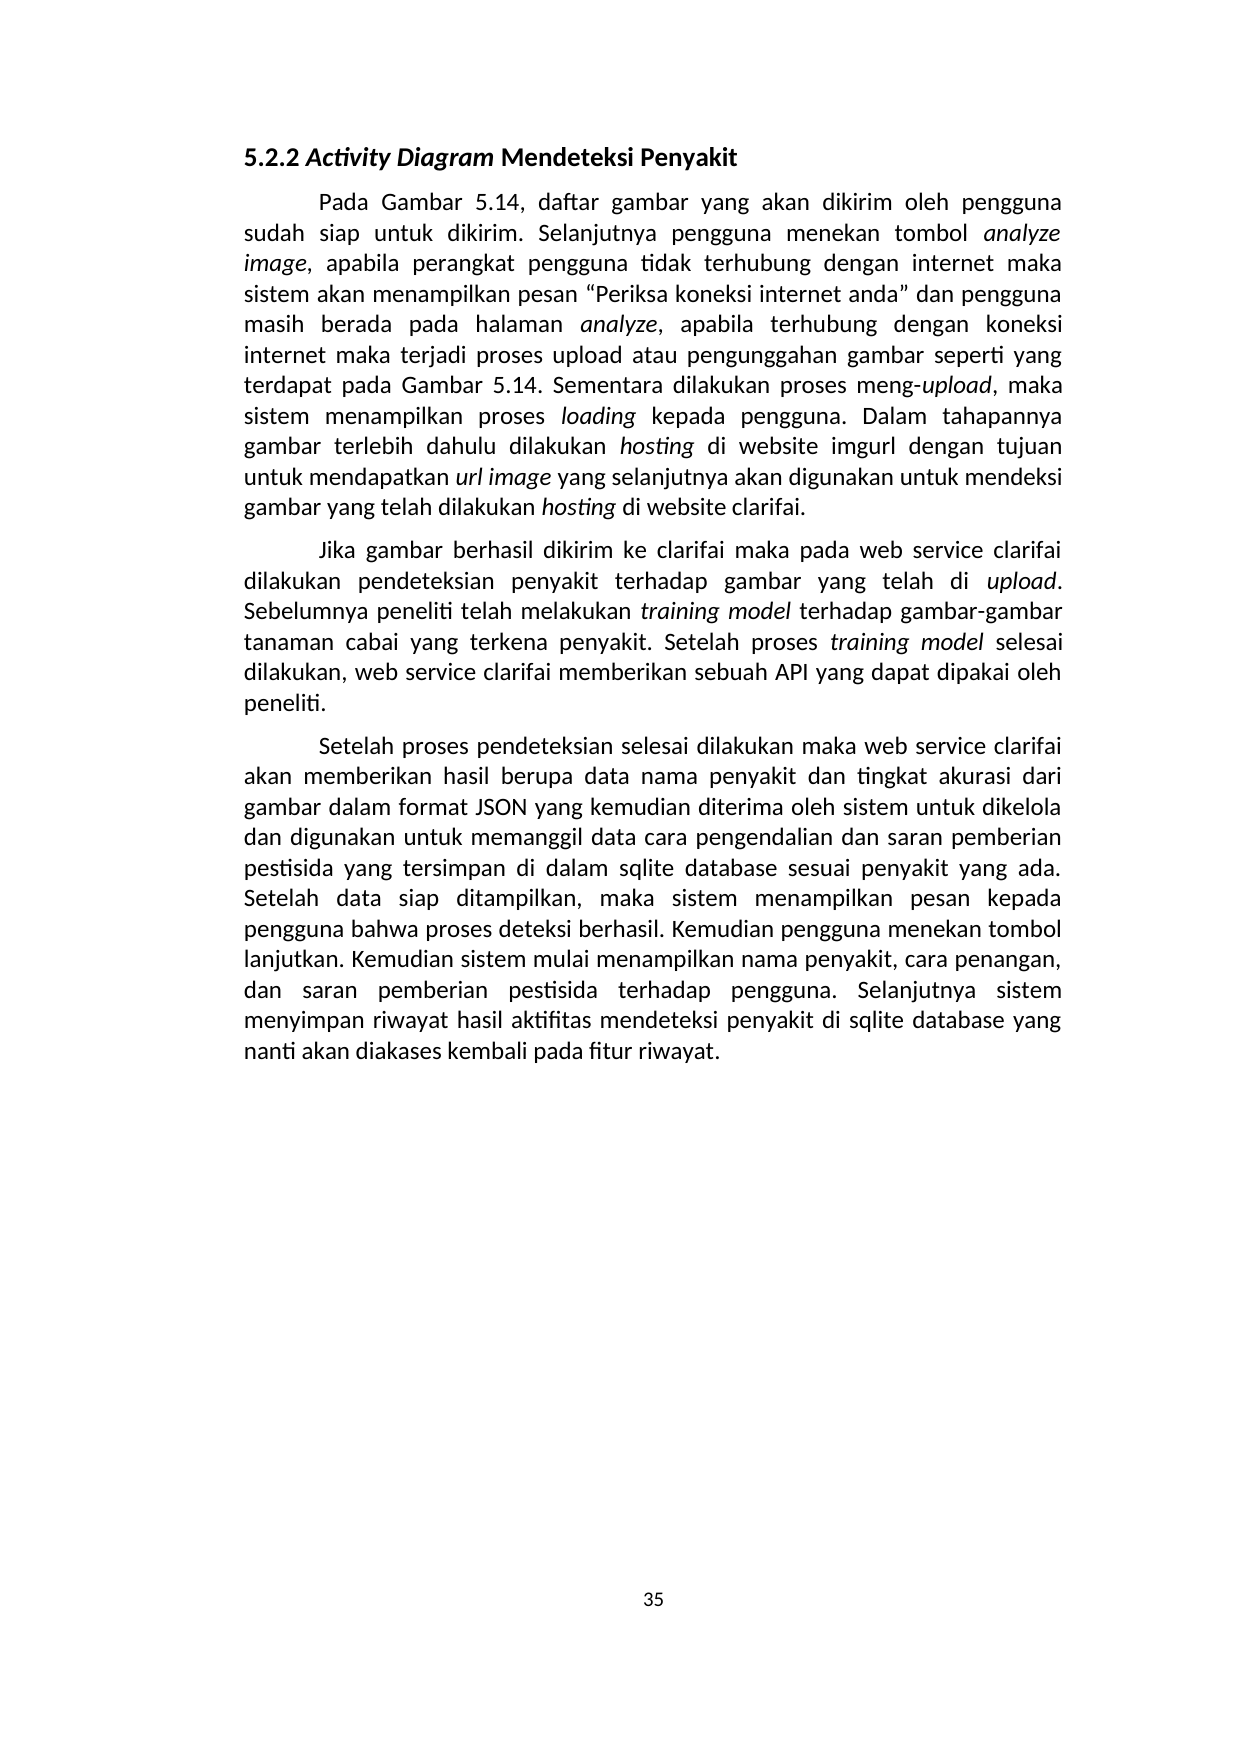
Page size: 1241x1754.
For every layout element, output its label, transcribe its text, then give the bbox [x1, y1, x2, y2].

text Jika gambar berhasil dikirim ke clarifai maka pada web service clarifai dilakukan pendeteksian penyakit terhadap gambar yang telah di upload. Sebelumnya peneliti telah melakukan training model terhadap gambar-gambar tanaman cabai yang terkena penyakit. Setelah proses training model selesai dilakukan, web service clarifai memberikan sebuah API yang dapat dipakai oleh peneliti. [244, 534, 1063, 717]
text Setelah proses pendeteksian selesai dilakukan maka web service clarifai akan memberikan hasil berupa data nama penyakit dan tingkat akurasi dari gambar dalam format JSON yang kemudian diterima oleh sistem untuk dikelola dan digunakan untuk memanggil data cara pengendalian dan saran pemberian pestisida yang tersimpan di dalam sqlite database sesuai penyakit yang ada. Setelah data siap ditampilkan, maka sistem menampilkan pesan kepada pengguna bahwa proses deteksi berhasil. Kemudian pengguna menekan tombol lanjutkan. Kemudian sistem mulai menampilkan nama penyakit, cara penangan, dan saran pemberian pestisida terhadap pengguna. Selanjutnya sistem menyimpan riwayat hasil aktifitas mendeteksi penyakit di sqlite database yang nanti akan diakases kembali pada fitur riwayat. [244, 730, 1063, 1066]
subtitle Activity Diagram Mendeteksi Penyakit [244, 141, 1063, 174]
